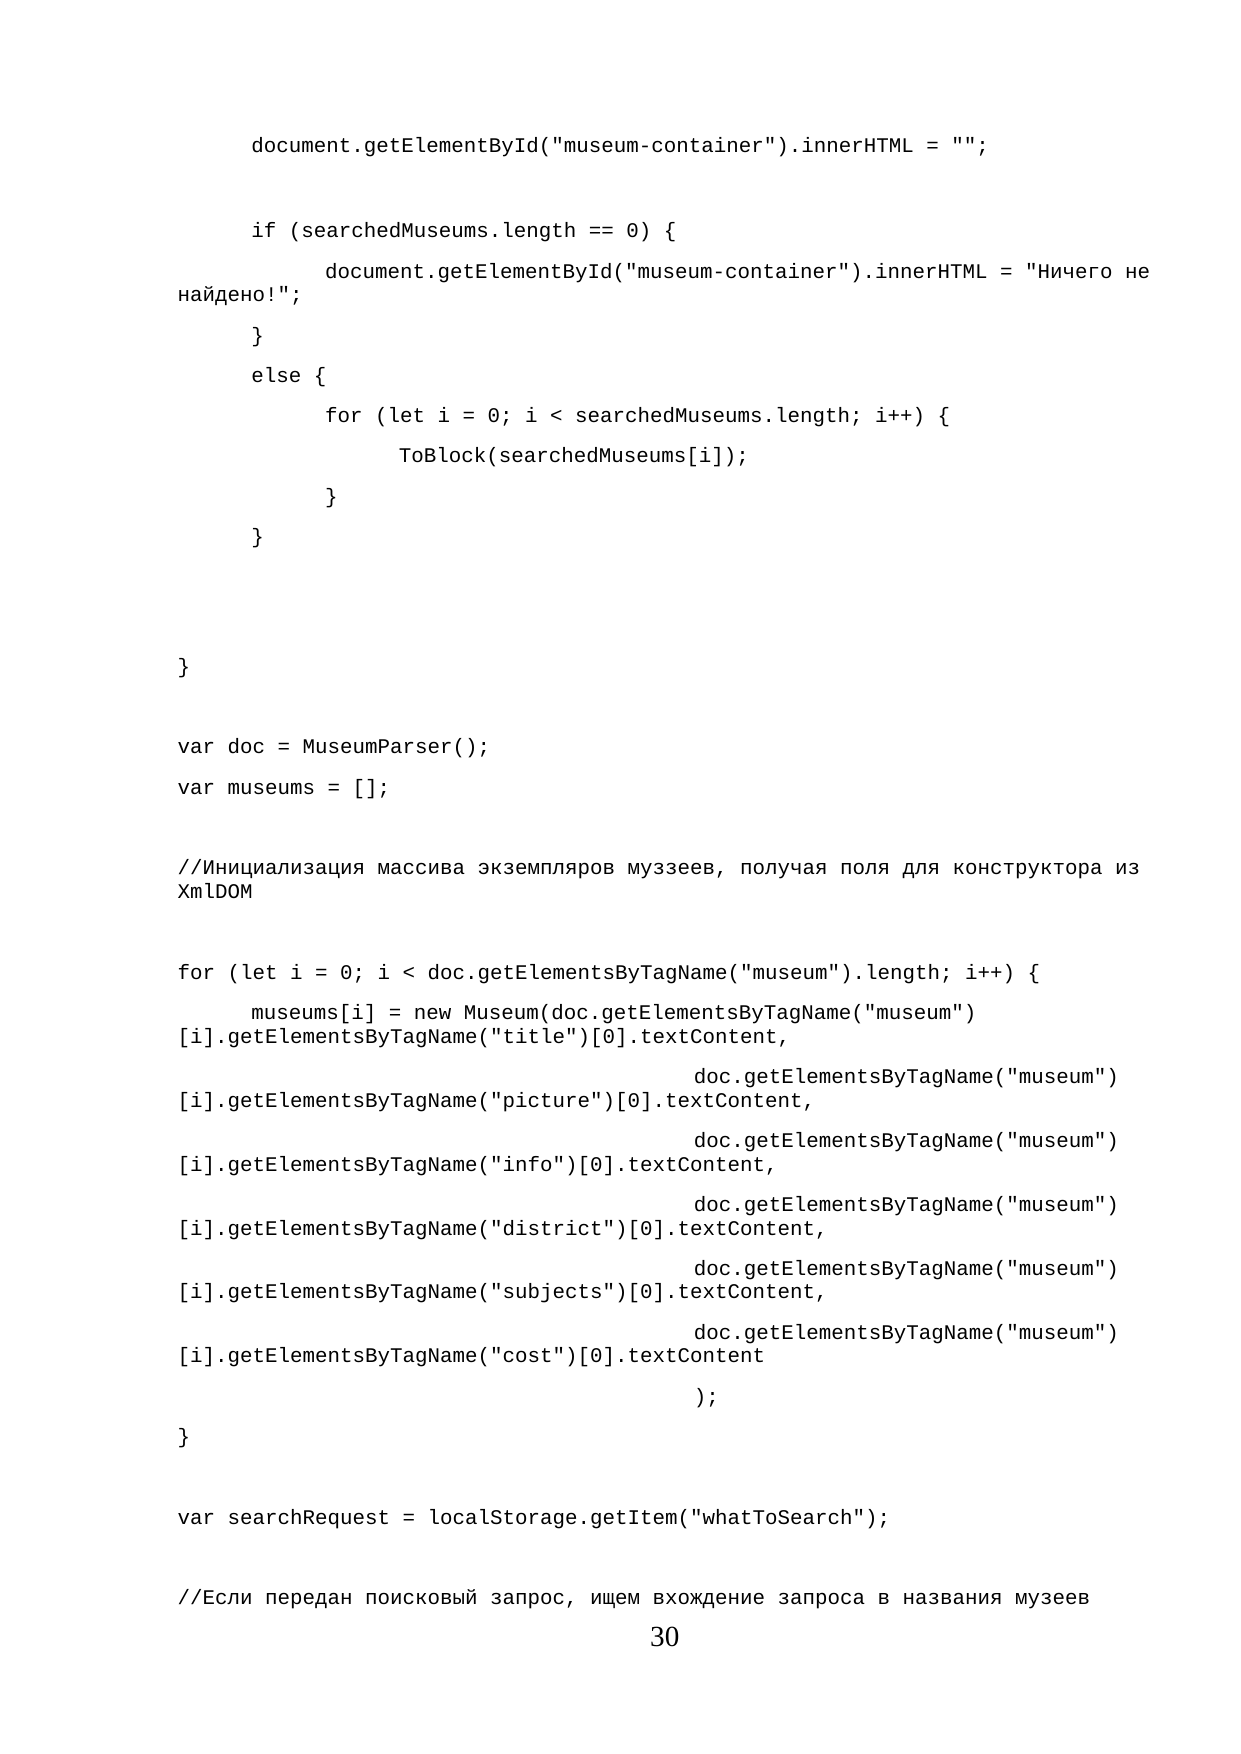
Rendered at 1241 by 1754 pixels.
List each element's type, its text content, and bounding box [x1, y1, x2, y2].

text document.getElementById("museum-container").innerHTML = ""; [177, 135, 1152, 159]
text } [177, 324, 1152, 348]
text doc.getElementsByTagName("museum")[i].getElementsByTagName("info")[0].textContent, [177, 1130, 1152, 1177]
text else { [177, 365, 1152, 388]
text var doc = MuseumParser(); [177, 736, 1152, 760]
text var museums = []; [177, 777, 1152, 800]
text for (let i = 0; i < searchedMuseums.length; i++) { [177, 405, 1152, 429]
text var searchRequest = localStorage.getItem("whatToSearch"); [177, 1507, 1152, 1530]
text doc.getElementsByTagName("museum")[i].getElementsByTagName("cost")[0].textContent [177, 1322, 1152, 1369]
text if (searchedMuseums.length == 0) { [177, 220, 1152, 244]
text museums[i] = new Museum(doc.getElementsByTagName("museum")[i].getElementsByTagName("title")[0].textContent, [177, 1002, 1152, 1049]
text doc.getElementsByTagName("museum")[i].getElementsByTagName("picture")[0].textContent, [177, 1066, 1152, 1113]
text //Если передан поисковый запрос, ищем вхождение запроса в названия музеев [177, 1587, 1152, 1611]
text ToBlock(searchedMuseums[i]); [177, 446, 1152, 469]
text } [177, 1426, 1152, 1450]
text document.getElementById("museum-container").innerHTML = "Ничего не найдено!"; [177, 261, 1152, 308]
text doc.getElementsByTagName("museum")[i].getElementsByTagName("subjects")[0].textContent, [177, 1258, 1152, 1305]
text //Инициализация массива экземпляров муззеев, получая поля для конструктора из XmlDOM [177, 857, 1152, 905]
text } [177, 486, 1152, 509]
text } [177, 656, 1152, 679]
text for (let i = 0; i < doc.getElementsByTagName("museum").length; i++) { [177, 962, 1152, 985]
text } [177, 526, 1152, 550]
text doc.getElementsByTagName("museum")[i].getElementsByTagName("district")[0].textContent, [177, 1194, 1152, 1241]
text ); [177, 1386, 1152, 1409]
